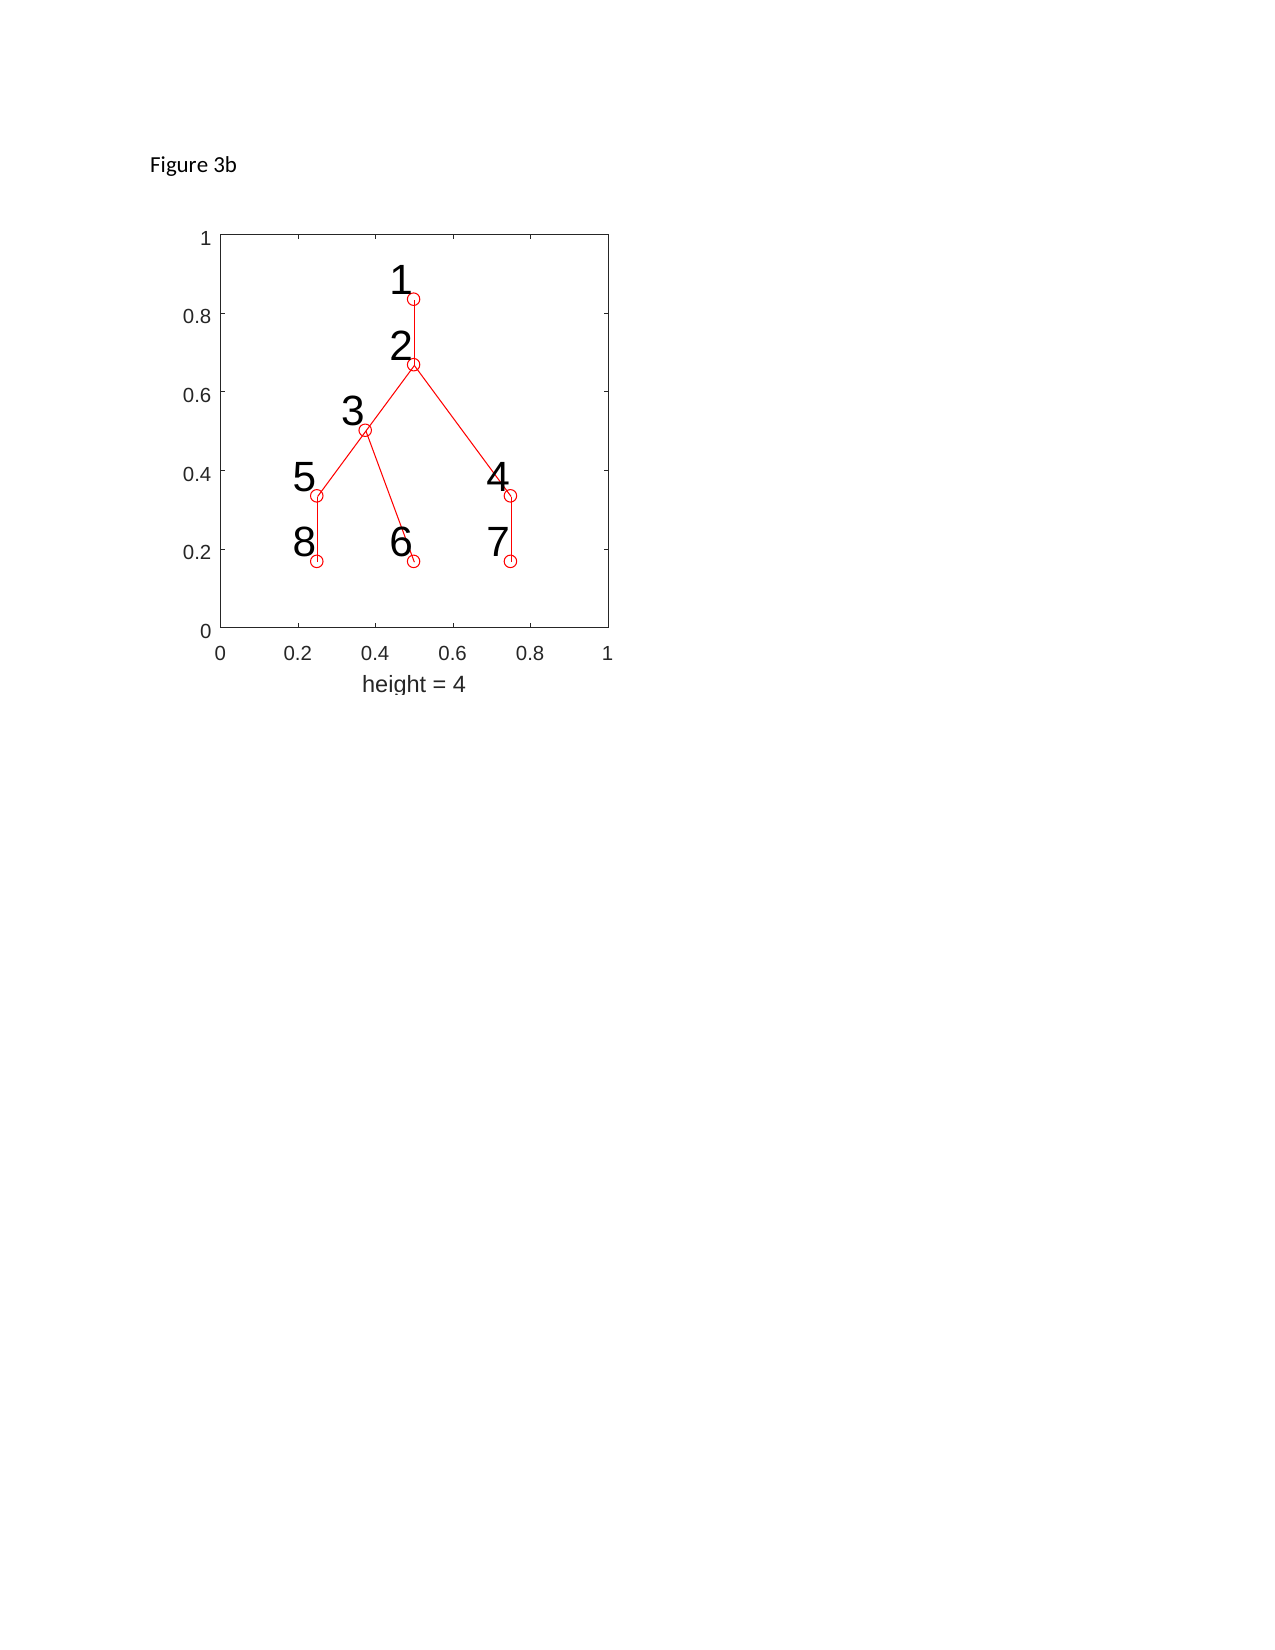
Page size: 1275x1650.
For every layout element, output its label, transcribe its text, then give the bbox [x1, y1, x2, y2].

text Figure 3b [150, 150, 1125, 178]
